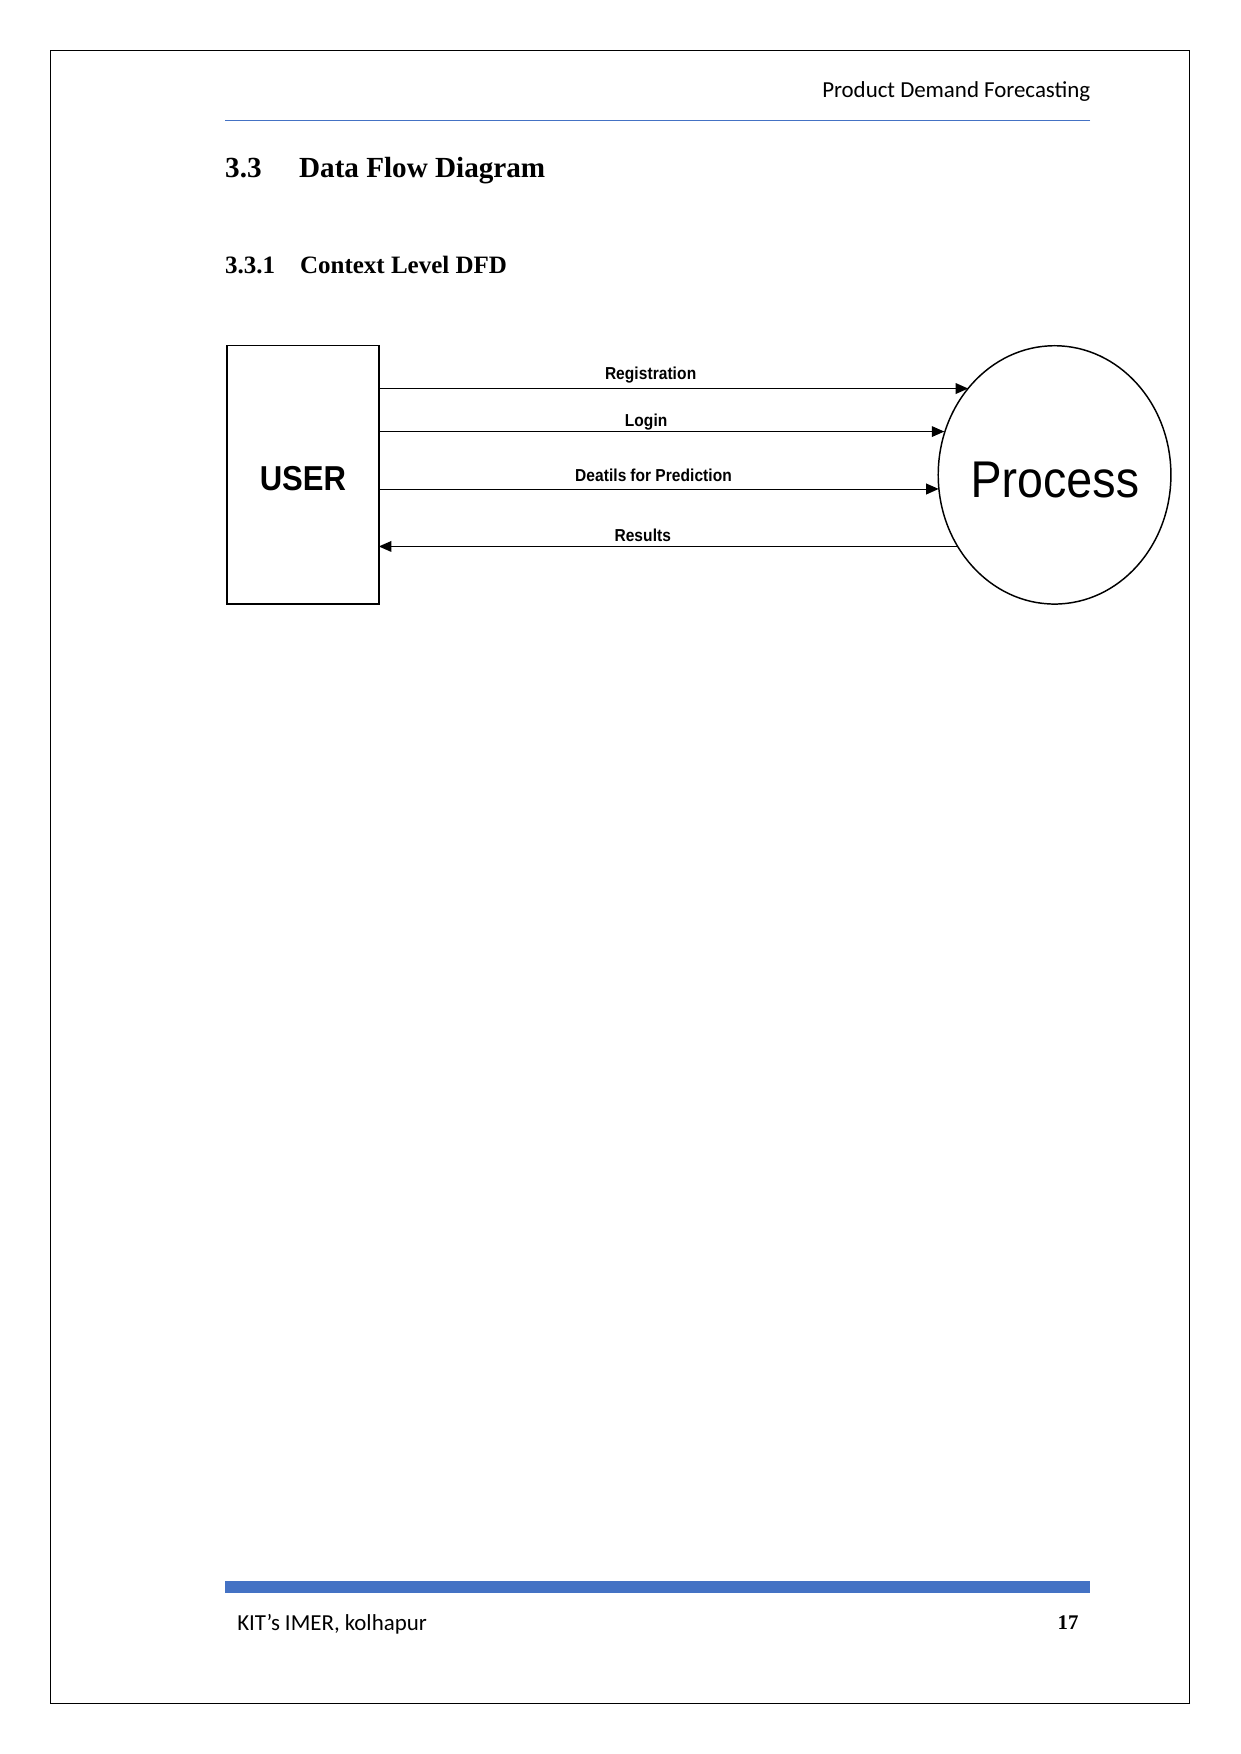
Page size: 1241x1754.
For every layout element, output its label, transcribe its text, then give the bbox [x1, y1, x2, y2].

list Data Flow Diagram [225, 150, 1090, 183]
list Context Level DFD [225, 251, 1090, 279]
